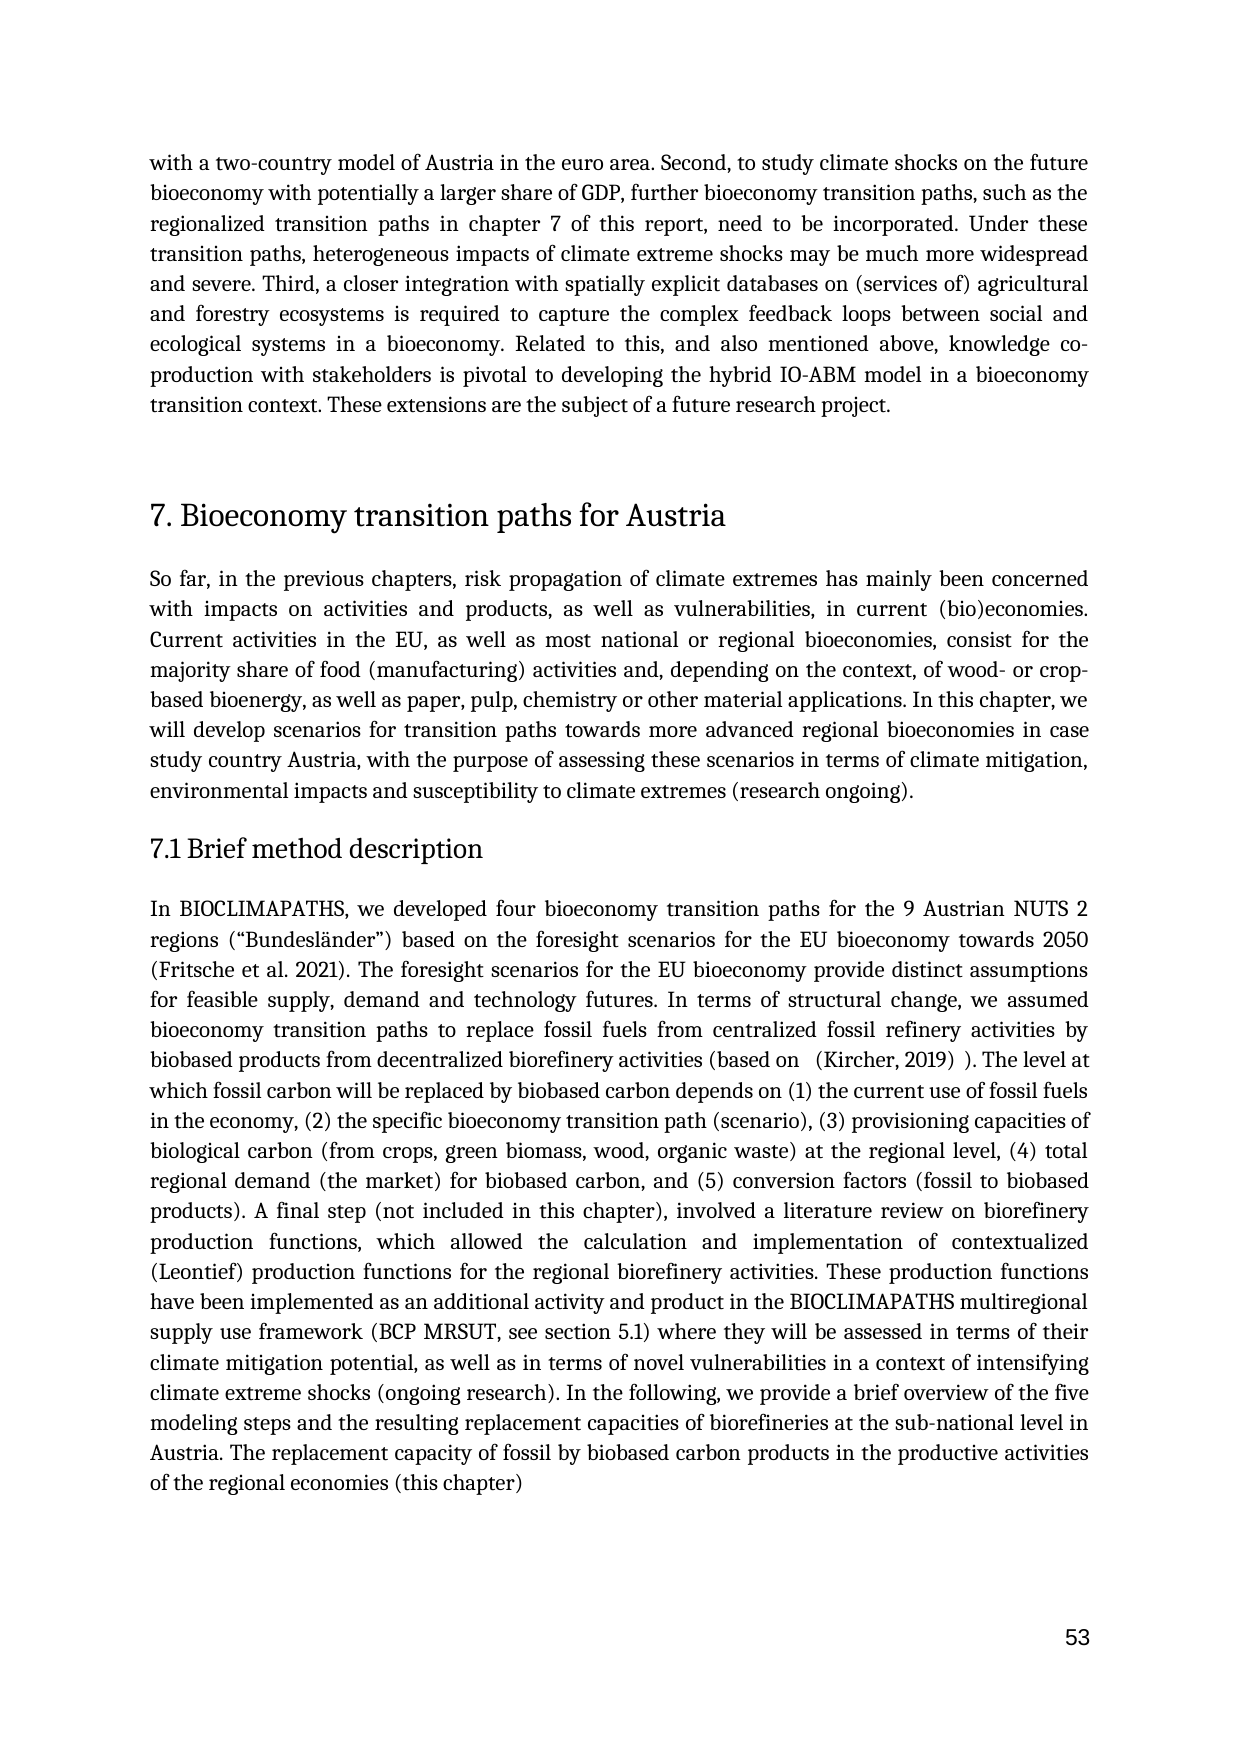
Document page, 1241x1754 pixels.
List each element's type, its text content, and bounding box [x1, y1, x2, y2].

text 7.1 Brief method description [150, 833, 1090, 866]
text In BIOCLIMAPATHS, we developed four bioeconomy transition paths for the 9 Austrian NUTS 2 regions (“Bundesländer”) based on the foresight scenarios for the EU bioeconomy towards 2050 (Fritsche et al. 2021). The foresight scenarios for the EU bioeconomy provide distinct assumptions for feasible supply, demand and technology futures. In terms of structural change, we assumed bioeconomy transition paths to replace fossil fuels from centralized fossil refinery activities by biobased products from decentralized biorefinery activities (based on ). The level at which fossil carbon will be replaced by biobased carbon depends on (1) the current use of fossil fuels in the economy, (2) the specific bioeconomy transition path (scenario), (3) provisioning capacities of biological carbon (from crops, green biomass, wood, organic waste) at the regional level, (4) total regional demand (the market) for biobased carbon, and (5) conversion factors (fossil to biobased products). A final step (not included in this chapter), involved a literature review on biorefinery production functions, which allowed the calculation and implementation of contextualized (Leontief) production functions for the regional biorefinery activities. These production functions have been implemented as an additional activity and product in the BIOCLIMAPATHS multiregional supply use framework (BCP MRSUT, see section 5.1) where they will be assessed in terms of their climate mitigation potential, as well as in terms of novel vulnerabilities in a context of intensifying climate extreme shocks (ongoing research). In the following, we provide a brief overview of the five modeling steps and the resulting replacement capacities of biorefineries at the sub-national level in Austria. The replacement capacity of fossil by biobased carbon products in the productive activities of the regional economies (this chapter) [150, 896, 1090, 1496]
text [150, 150, 1090, 418]
text So far, in the previous chapters, risk propagation of climate extremes has mainly been concerned with impacts on activities and products, as well as vulnerabilities, in current (bio)economies. Current activities in the EU, as well as most national or regional bioeconomies, consist for the majority share of food (manufacturing) activities and, depending on the context, of wood- or crop-based bioenergy, as well as paper, pulp, chemistry or other material applications. In this chapter, we will develop scenarios for transition paths towards more advanced regional bioeconomies in case study country Austria, with the purpose of assessing these scenarios in terms of climate mitigation, environmental impacts and susceptibility to climate extremes (research ongoing). [150, 566, 1090, 804]
text 7. Bioeconomy transition paths for Austria [150, 497, 1090, 535]
